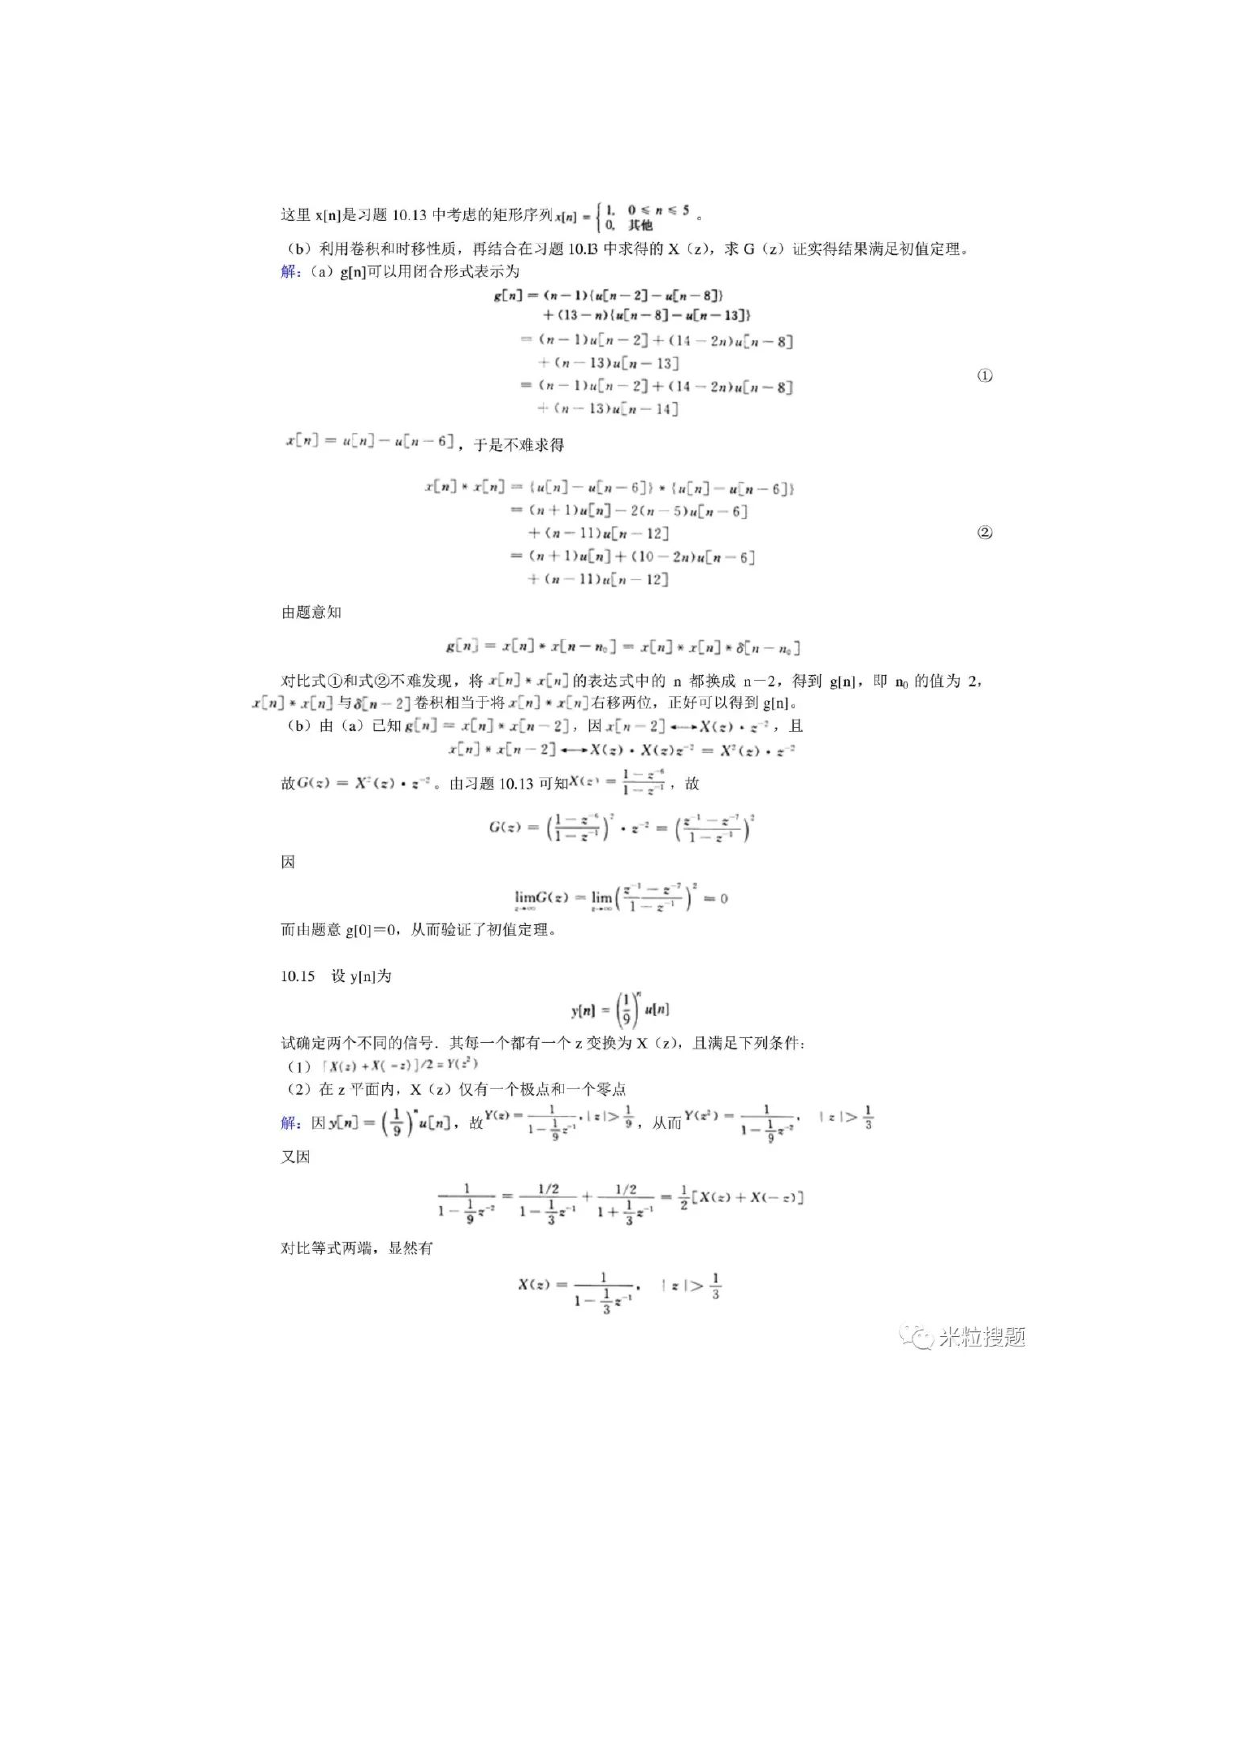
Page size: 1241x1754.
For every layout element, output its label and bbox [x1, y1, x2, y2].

picture [187, 152, 1053, 1375]
